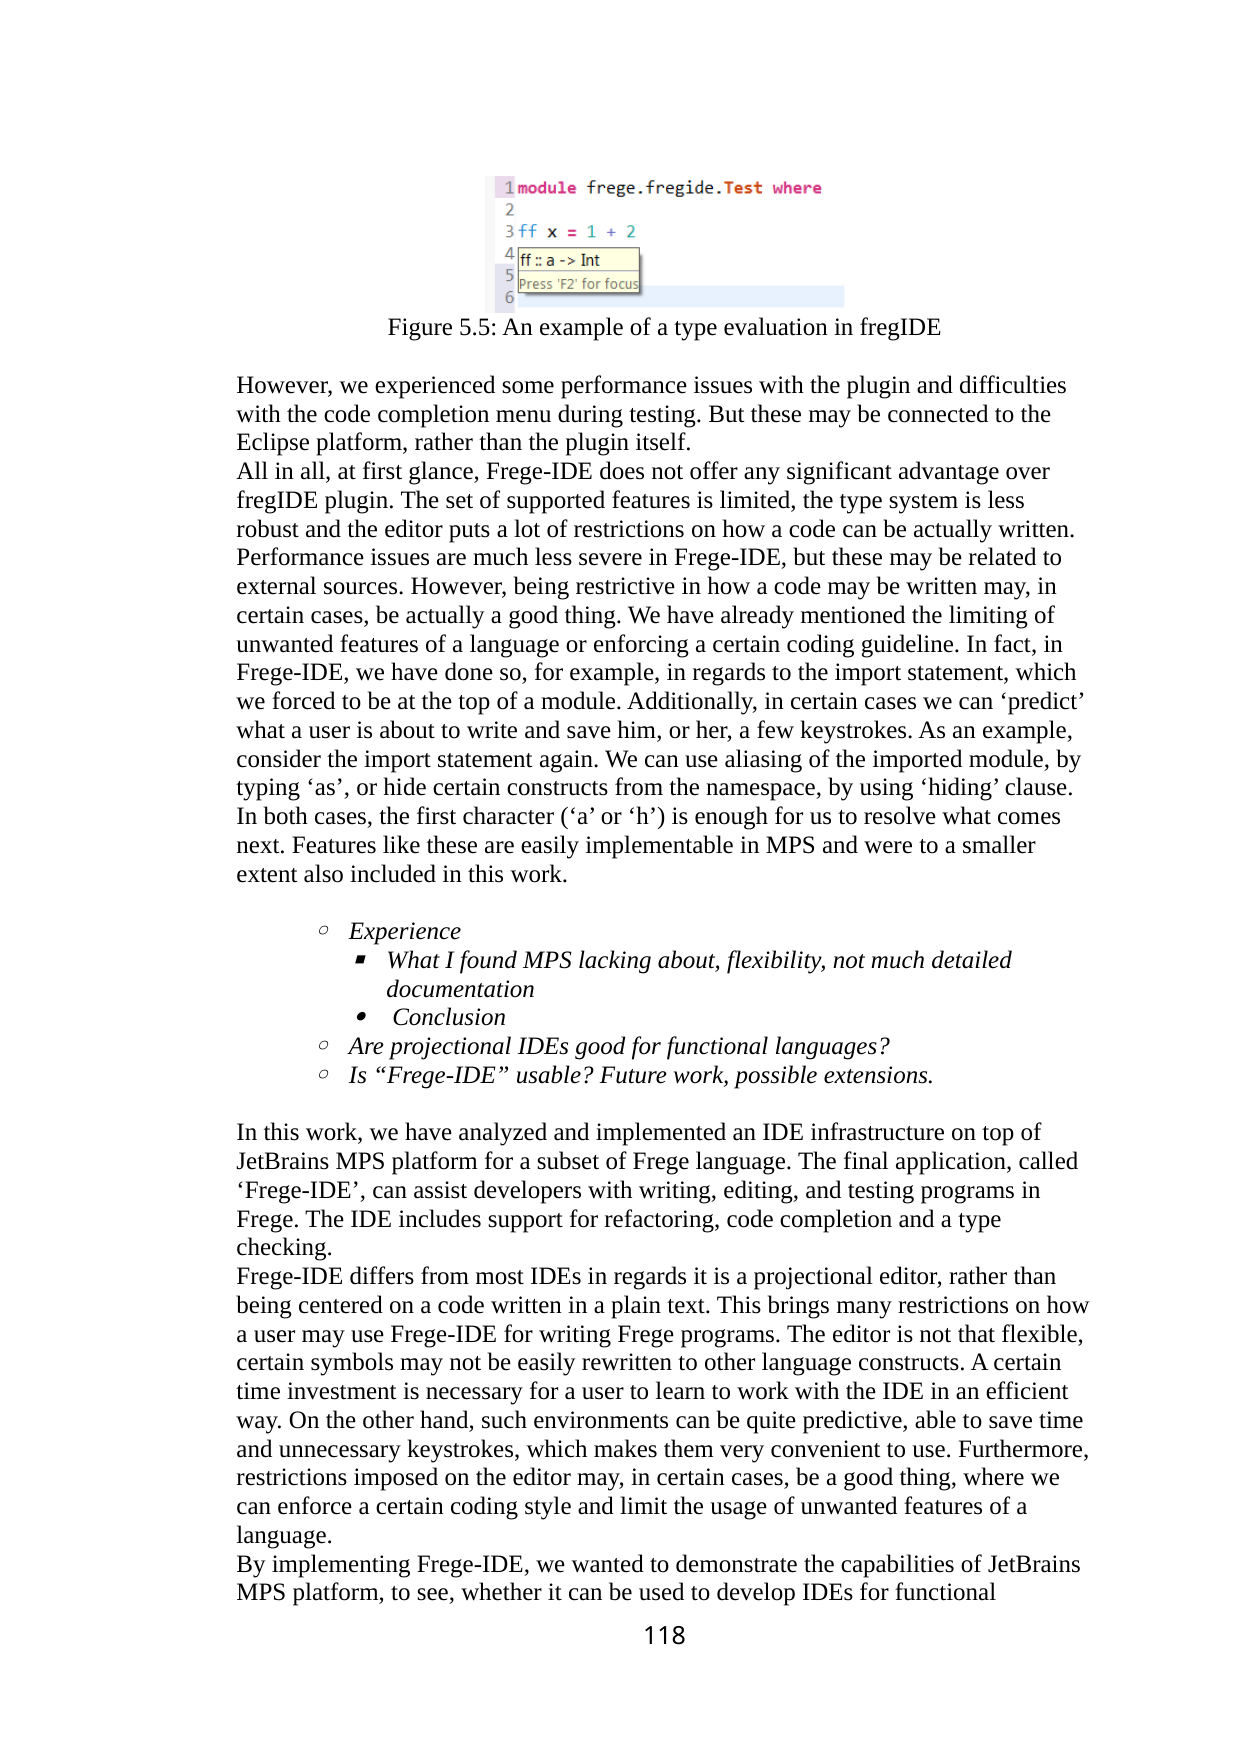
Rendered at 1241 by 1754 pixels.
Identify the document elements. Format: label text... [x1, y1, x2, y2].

picture [484, 176, 845, 313]
list What I found MPS lacking about, flexibility, not much detailed documentation [349, 945, 1092, 1002]
text Frege-IDE differs from most IDEs in regards it is a projectional editor, rather than being centered on a code written in a plain text. This brings many restrictions on how a user may use Frege-IDE for writing Frege programs. The editor is not that flexible, certain symbols may not be easily rewritten to other language constructs. A certain time investment is necessary for a user to learn to work with the IDE in an efficient way. On the other hand, such environments can be quite predictive, able to save time and unnecessary keystrokes, which makes them very convenient to use. Furthermore, restrictions imposed on the editor may, in certain cases, be a good thing, where we can enforce a certain coding style and limit the usage of unwanted features of a language. [236, 1261, 1092, 1549]
list Experience [311, 916, 1092, 945]
text All in all, at first glance, Frege-IDE does not offer any significant advantage over fregIDE plugin. The set of supported features is limited, the type system is less robust and the editor puts a lot of restrictions on how a code can be actually written. Performance issues are much less severe in Frege-IDE, but these may be related to external sources. However, being restrictive in how a code may be written may, in certain cases, be actually a good thing. We have already mentioned the limiting of unwanted features of a language or enforcing a certain coding guideline. In fact, in Frege-IDE, we have done so, for example, in regards to the import statement, which we forced to be at the top of a module. Additionally, in certain cases we can ‘predict’ what a user is about to write and save him, or her, a few keystrokes. As an example, consider the import statement again. We can use aliasing of the imported module, by typing ‘as’, or hide certain constructs from the namespace, by using ‘hiding’ clause. In both cases, the first character (‘a’ or ‘h’) is enough for us to resolve what comes next. Features like these are easily implementable in MPS and were to a smaller extent also included in this work. [236, 456, 1092, 887]
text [236, 1549, 1092, 1606]
list Is “Frege-IDE” usable? Future work, possible extensions. [311, 1060, 1092, 1089]
list Are projectional IDEs good for functional languages? [311, 1031, 1092, 1060]
text Figure 5.5: An example of a type evaluation in fregIDE [236, 312, 1092, 341]
text In this work, we have analyzed and implemented an IDE infrastructure on top of JetBrains MPS platform for a subset of Frege language. The final application, called ‘Frege-IDE’, can assist developers with writing, editing, and testing programs in Frege. The IDE includes support for refactoring, code completion and a type checking. [236, 1117, 1092, 1261]
list Conclusion [354, 1002, 1092, 1031]
text However, we experienced some performance issues with the plugin and difficulties with the code completion menu during testing. But these may be connected to the Eclipse platform, rather than the plugin itself. [236, 370, 1092, 456]
